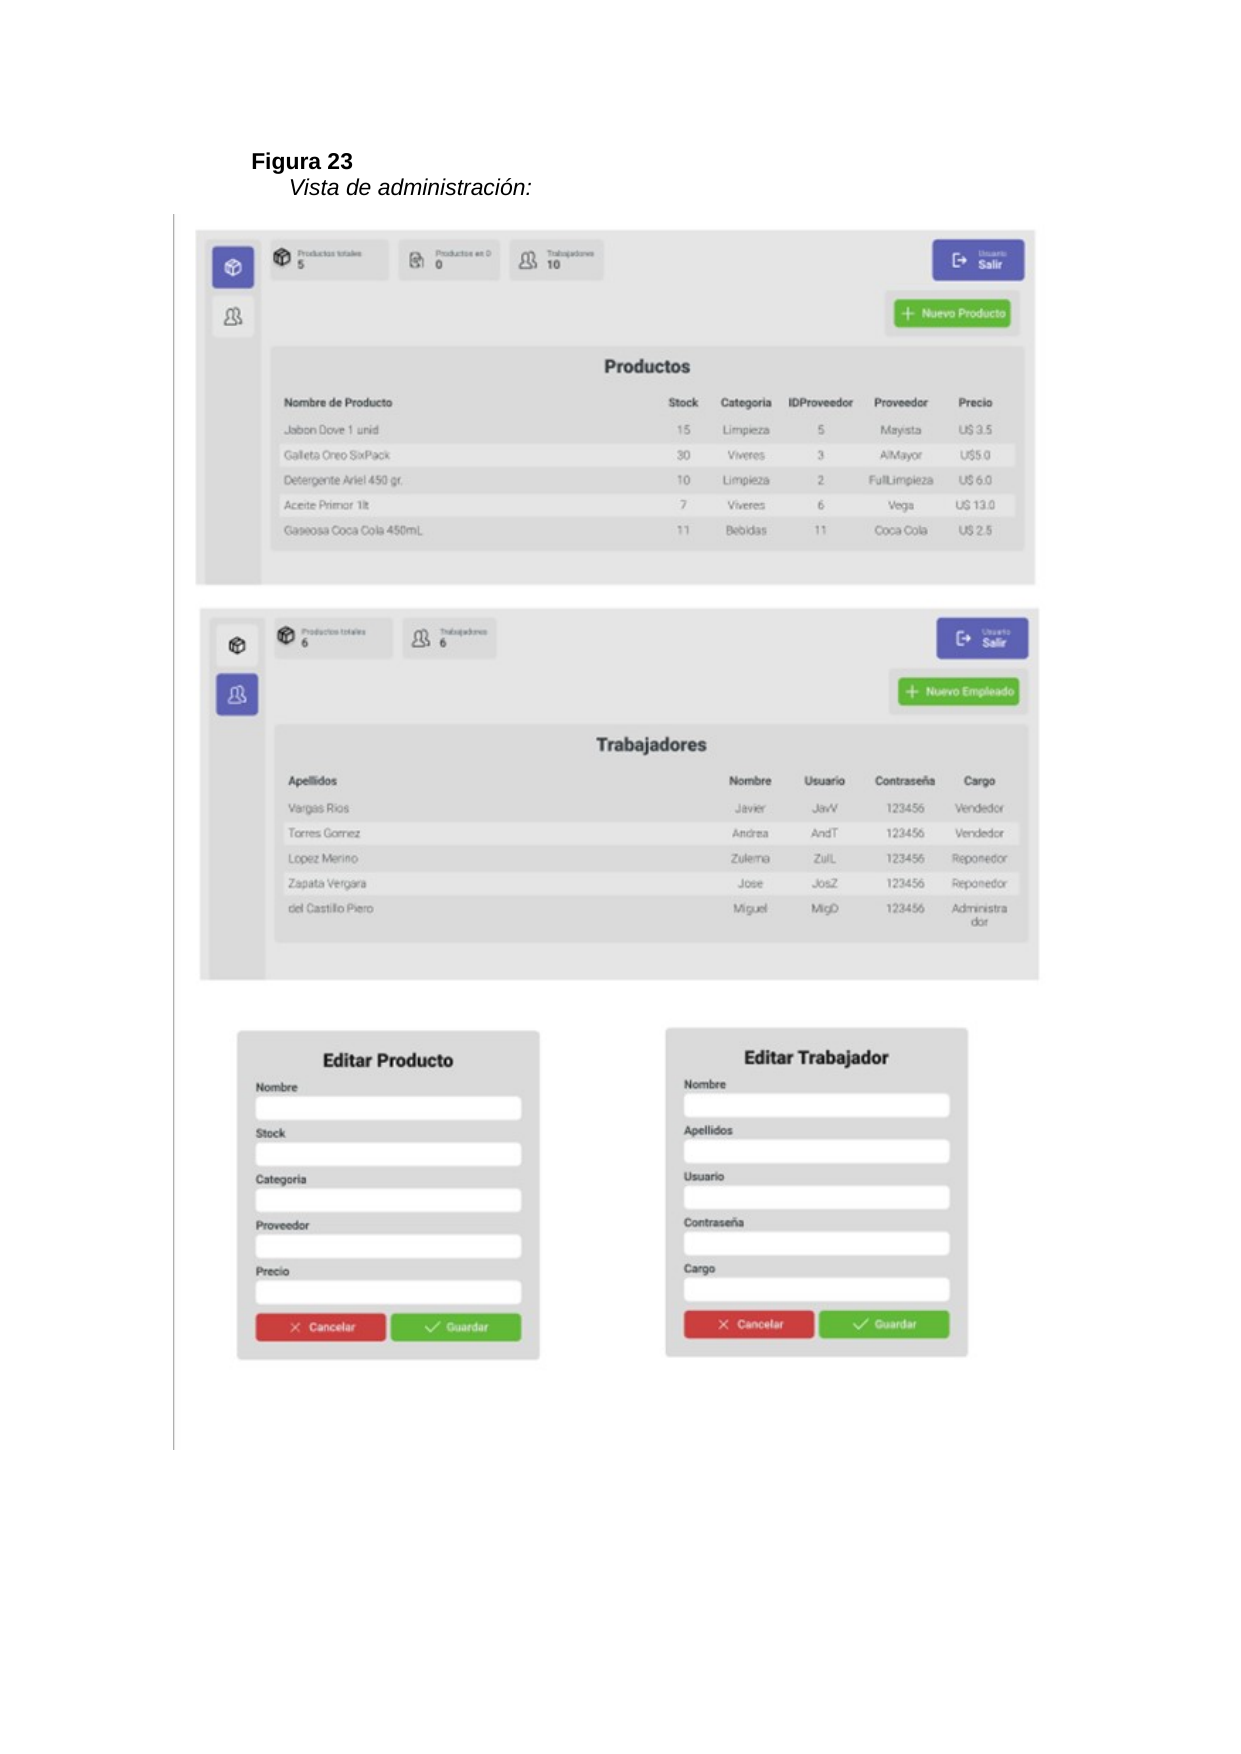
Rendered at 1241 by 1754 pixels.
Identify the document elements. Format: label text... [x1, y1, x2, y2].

text Vista de administración: [251, 148, 1063, 200]
picture [173, 214, 1047, 1450]
